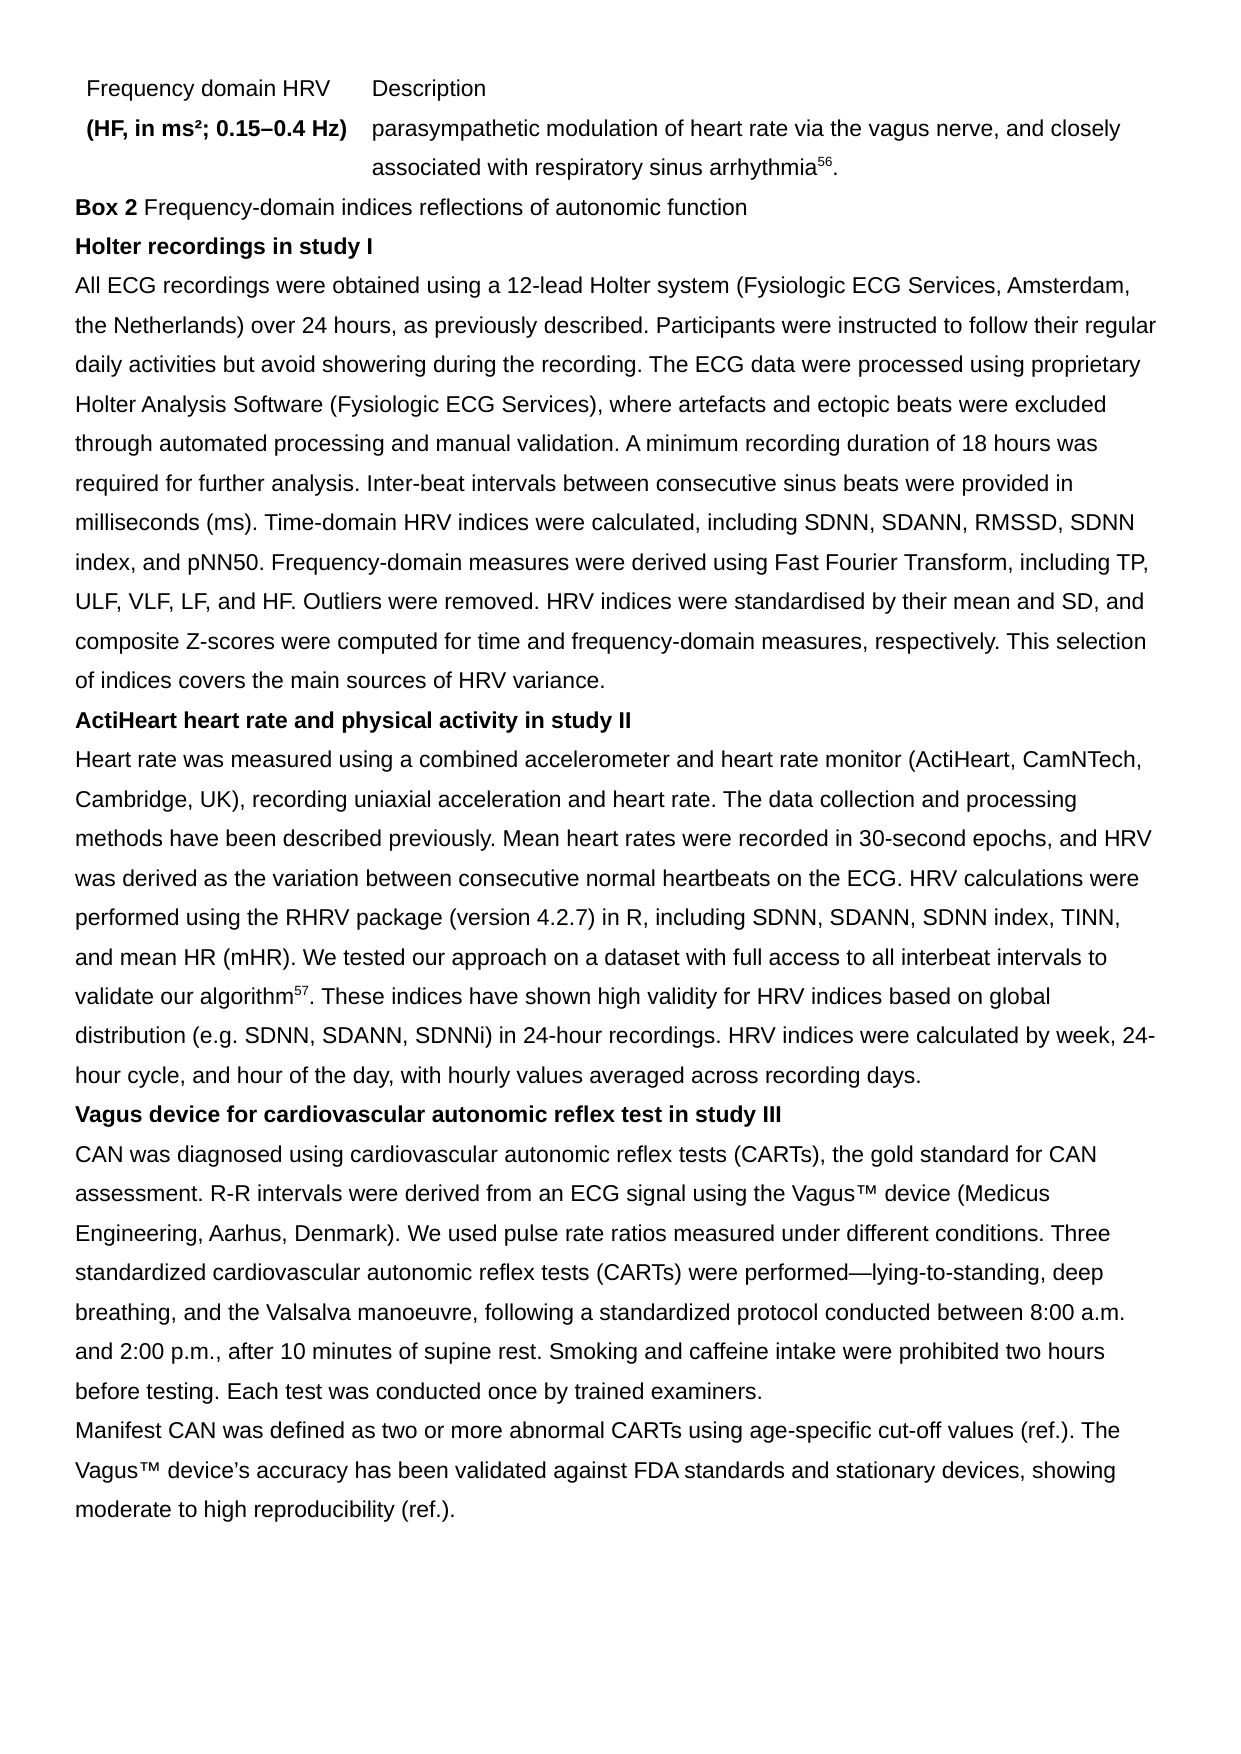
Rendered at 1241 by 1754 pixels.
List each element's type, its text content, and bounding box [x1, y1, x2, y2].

table_header Frequency domain HRV [75, 75, 360, 114]
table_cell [360, 115, 1165, 193]
text ActiHeart heart rate and physical activity in study II [75, 707, 1165, 733]
text Box 2 Frequency-domain indices reflections of autonomic function [75, 193, 1165, 220]
text Holter recordings in study I [75, 233, 1165, 259]
table_header Description [360, 75, 1165, 114]
text Vagus device for cardiovascular autonomic reflex test in study III [75, 1101, 1165, 1128]
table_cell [75, 115, 360, 193]
text CAN was diagnosed using cardiovascular autonomic reflex tests (CARTs), the gold standard for CAN assessment. R-R intervals were derived from an ECG signal using the Vagus™ device (Medicus Engineering, Aarhus, Denmark). We used pulse rate ratios measured under different conditions. Three standardized cardiovascular autonomic reflex tests (CARTs) were performed—lying-to-standing, deep breathing, and the Valsalva manoeuvre, following a standardized protocol conducted between 8:00 a.m. and 2:00 p.m., after 10 minutes of supine rest. Smoking and caffeine intake were prohibited two hours before testing. Each test was conducted once by trained examiners. [75, 1141, 1165, 1404]
text Manifest CAN was defined as two or more abnormal CARTs using age-specific cut-off values (ref.). The Vagus™ device’s accuracy has been validated against FDA standards and stationary devices, showing moderate to high reproducibility (ref.). [75, 1417, 1165, 1523]
text Heart rate was measured using a combined accelerometer and heart rate monitor (ActiHeart, CamNTech, Cambridge, UK), recording uniaxial acceleration and heart rate. The data collection and processing methods have been described previously. Mean heart rates were recorded in 30-second epochs, and HRV was derived as the variation between consecutive normal heartbeats on the ECG. HRV calculations were performed using the RHRV package (version 4.2.7) in R, including SDNN, SDANN, SDNN index, TINN, and mean HR (mHR). We tested our approach on a dataset with full access to all interbeat intervals to validate our algorithm57. These indices have shown high validity for HRV indices based on global distribution (e.g. SDNN, SDANN, SDNNi) in 24-hour recordings. HRV indices were calculated by week, 24-hour cycle, and hour of the day, with hourly values averaged across recording days. [75, 746, 1165, 1088]
text All ECG recordings were obtained using a 12-lead Holter system (Fysiologic ECG Services, Amsterdam, the Netherlands) over 24 hours, as previously described. Participants were instructed to follow their regular daily activities but avoid showering during the recording. The ECG data were processed using proprietary Holter Analysis Software (Fysiologic ECG Services), where artefacts and ectopic beats were excluded through automated processing and manual validation. A minimum recording duration of 18 hours was required for further analysis. Inter-beat intervals between consecutive sinus beats were provided in milliseconds (ms). Time-domain HRV indices were calculated, including SDNN, SDANN, RMSSD, SDNN index, and pNN50. Frequency-domain measures were derived using Fast Fourier Transform, including TP, ULF, VLF, LF, and HF. Outliers were removed. HRV indices were standardised by their mean and SD, and composite Z-scores were computed for time and frequency-domain measures, respectively. This selection of indices covers the main sources of HRV variance. [75, 272, 1165, 693]
